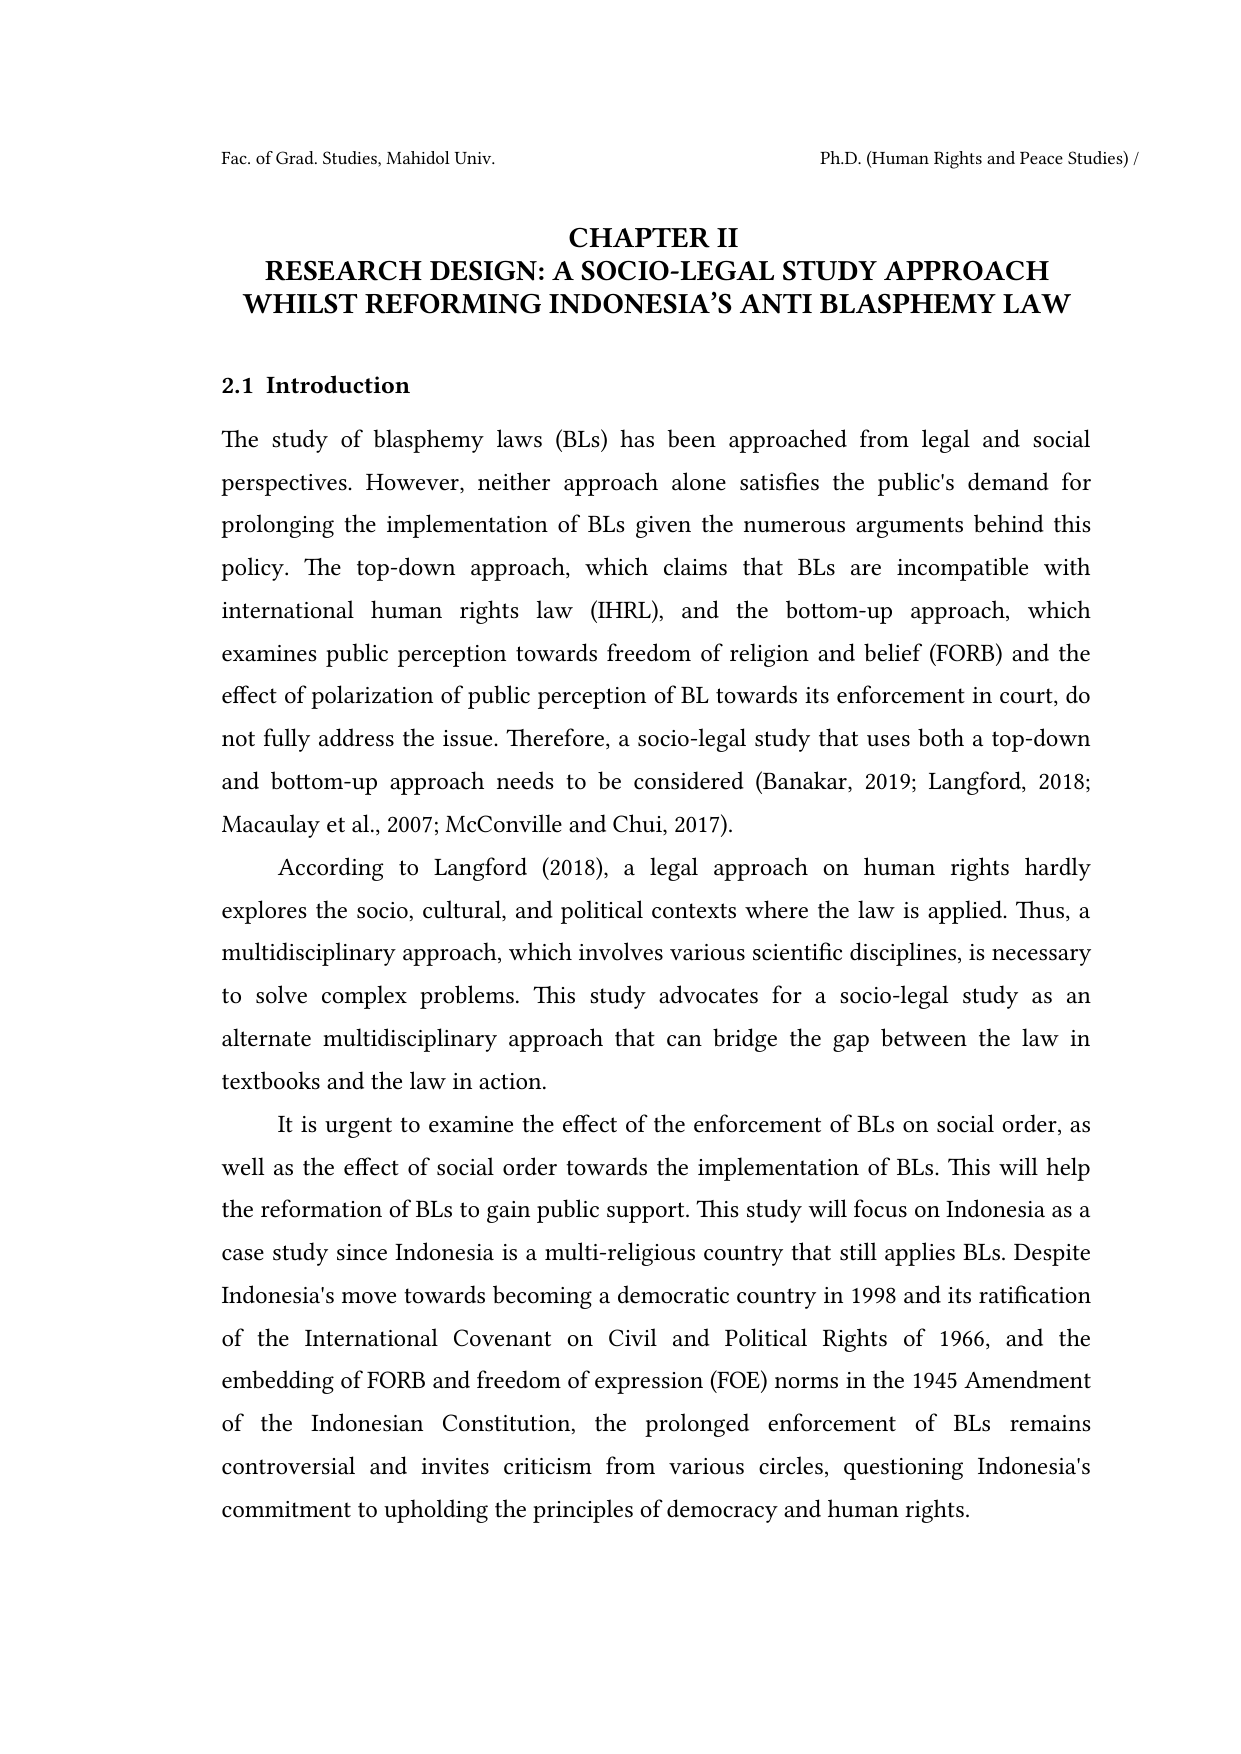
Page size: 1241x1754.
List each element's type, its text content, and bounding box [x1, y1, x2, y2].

text The study of blasphemy laws (BLs) has been approached from legal and social perspectives. However, neither approach alone satisfies the public's demand for prolonging the implementation of BLs given the numerous arguments behind this policy. The top-down approach, which claims that BLs are incompatible with international human rights law (IHRL), and the bottom-up approach, which examines public perception towards freedom of religion and belief (FORB) and the effect of polarization of public perception of BL towards its enforcement in court, do not fully address the issue. Therefore, a socio-legal study that uses both a top-down and bottom-up approach needs to be considered (Banakar, 2019; Langford, 2018; Macaulay et al., 2007; McConville and Chui, 2017). [221, 425, 1092, 838]
text According to Langford (2018), a legal approach on human rights hardly explores the socio, cultural, and political contexts where the law is applied. Thus, a multidisciplinary approach, which involves various scientific disciplines, is necessary to solve complex problems. This study advocates for a socio-legal study as an alternate multidisciplinary approach that can bridge the gap between the law in textbooks and the law in action. [221, 853, 1092, 1095]
text It is urgent to examine the effect of the enforcement of BLs on social order, as well as the effect of social order towards the implementation of BLs. This will help the reformation of BLs to gain public support. This study will focus on Indonesia as a case study since Indonesia is a multi-religious country that still applies BLs. Despite Indonesia's move towards becoming a democratic country in 1998 and its ratification of the International Covenant on Civil and Political Rights of 1966, and the embedding of FORB and freedom of expression (FOE) norms in the 1945 Amendment of the Indonesian Constitution, the prolonged enforcement of BLs remains controversial and invites criticism from various circles, questioning Indonesia's commitment to upholding the principles of democracy and human rights. [221, 1110, 1092, 1523]
subtitle Introduction [221, 371, 1092, 400]
text CHAPTER II RESEARCH DESIGN: A SOCIO-LEGAL STUDY APPROACH WHILST REFORMING INDONESIA’S ANTI BLASPHEMY LAW [221, 221, 1092, 321]
